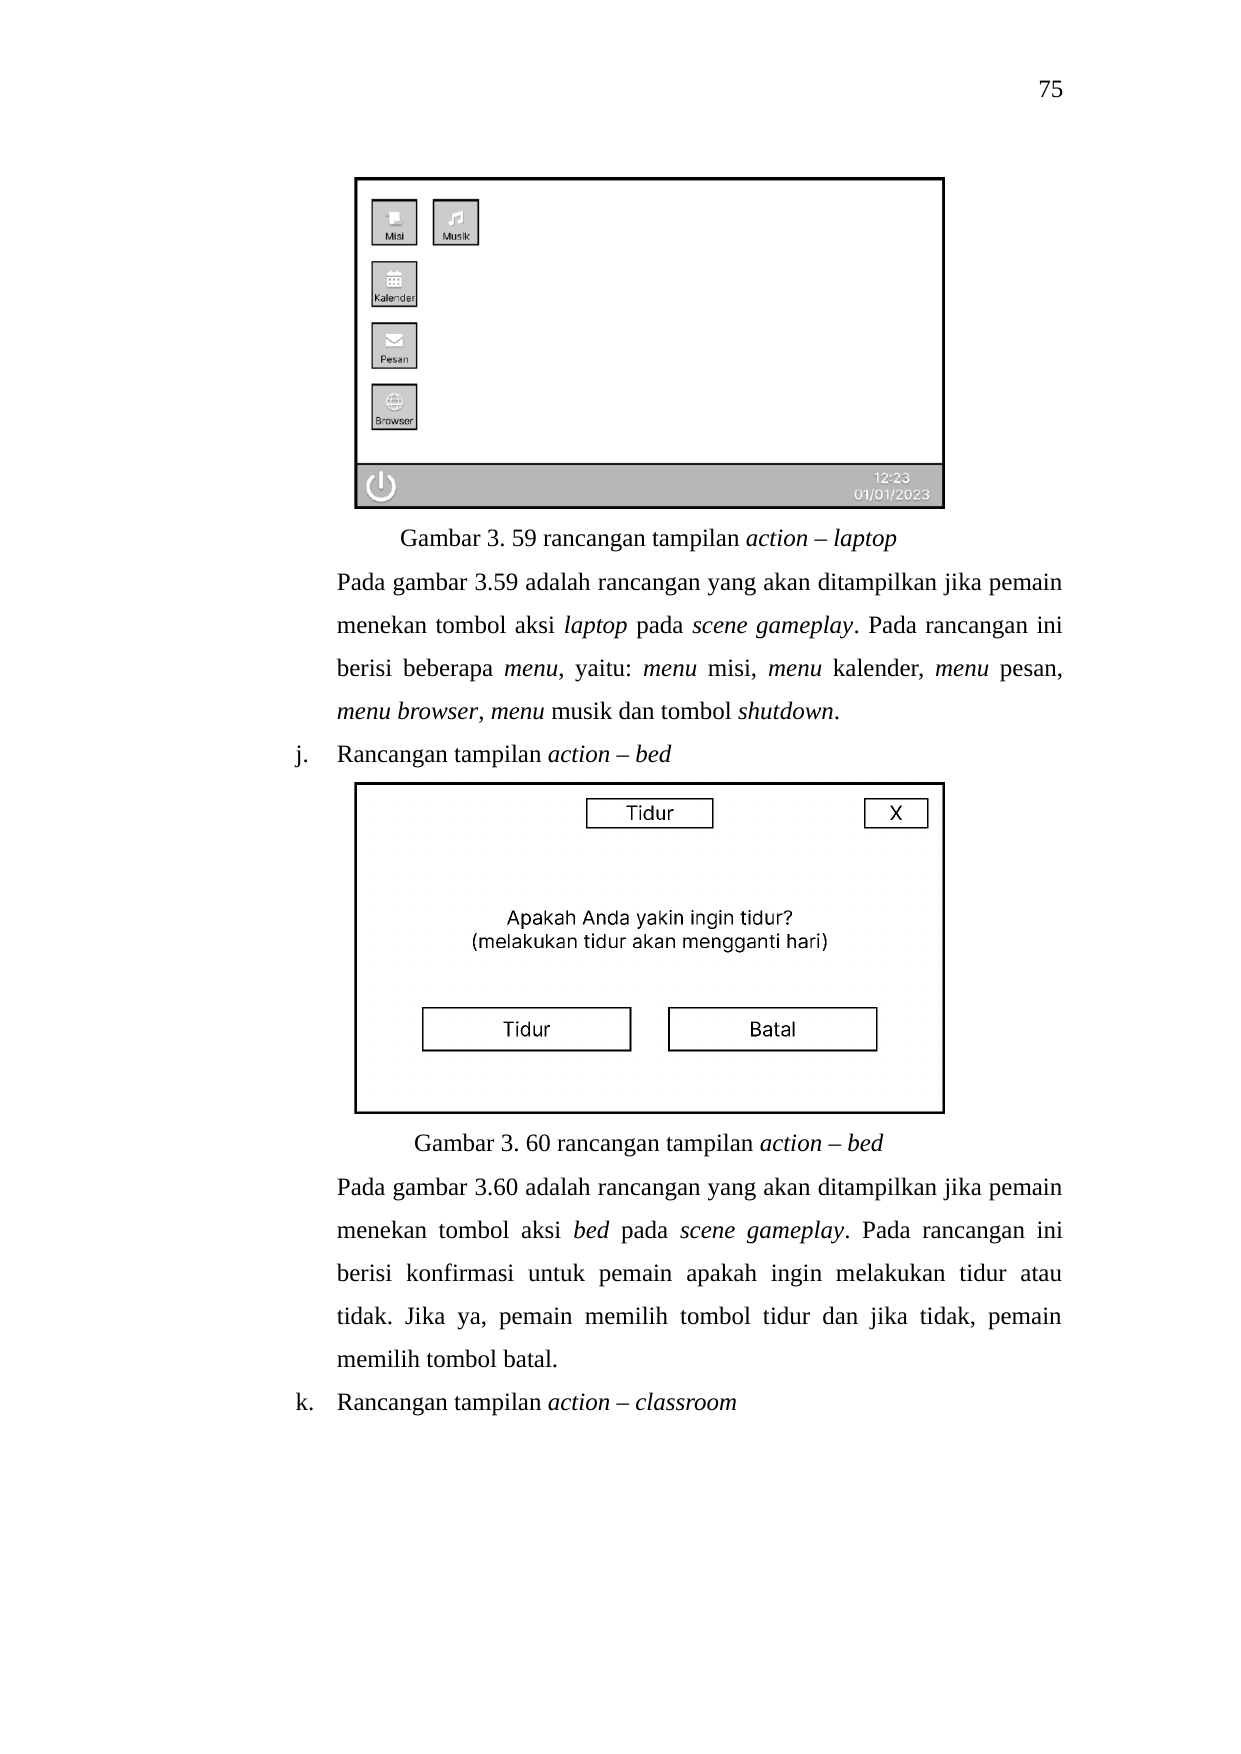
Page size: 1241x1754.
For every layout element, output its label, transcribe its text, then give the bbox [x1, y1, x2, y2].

text Gambar 3. 59 rancangan tampilan action – laptop [236, 523, 1063, 552]
list Pada gambar 3.60 adalah rancangan yang akan ditampilkan jika pemain menekan tombol aksi bed pada scene gameplay. Pada rancangan ini berisi konfirmasi untuk pemain apakah ingin melakukan tidur atau tidak. Jika ya, pemain memilih tombol tidur dan jika tidak, pemain memilih tombol batal. [337, 1172, 1063, 1373]
picture [354, 782, 945, 1114]
text Pada gambar 3.59 adalah rancangan yang akan ditampilkan jika pemain menekan tombol aksi laptop pada scene gameplay. Pada rancangan ini berisi beberapa menu, yaitu: menu misi, menu kalender, menu pesan, menu browser, menu musik dan tombol shutdown. [337, 567, 1063, 725]
list Rancangan tampilan action – bed [295, 739, 1063, 768]
text Gambar 3. 60 rancangan tampilan action – bed [236, 1128, 1063, 1157]
picture [354, 177, 945, 509]
list Rancangan tampilan action – classroom [295, 1387, 1063, 1416]
